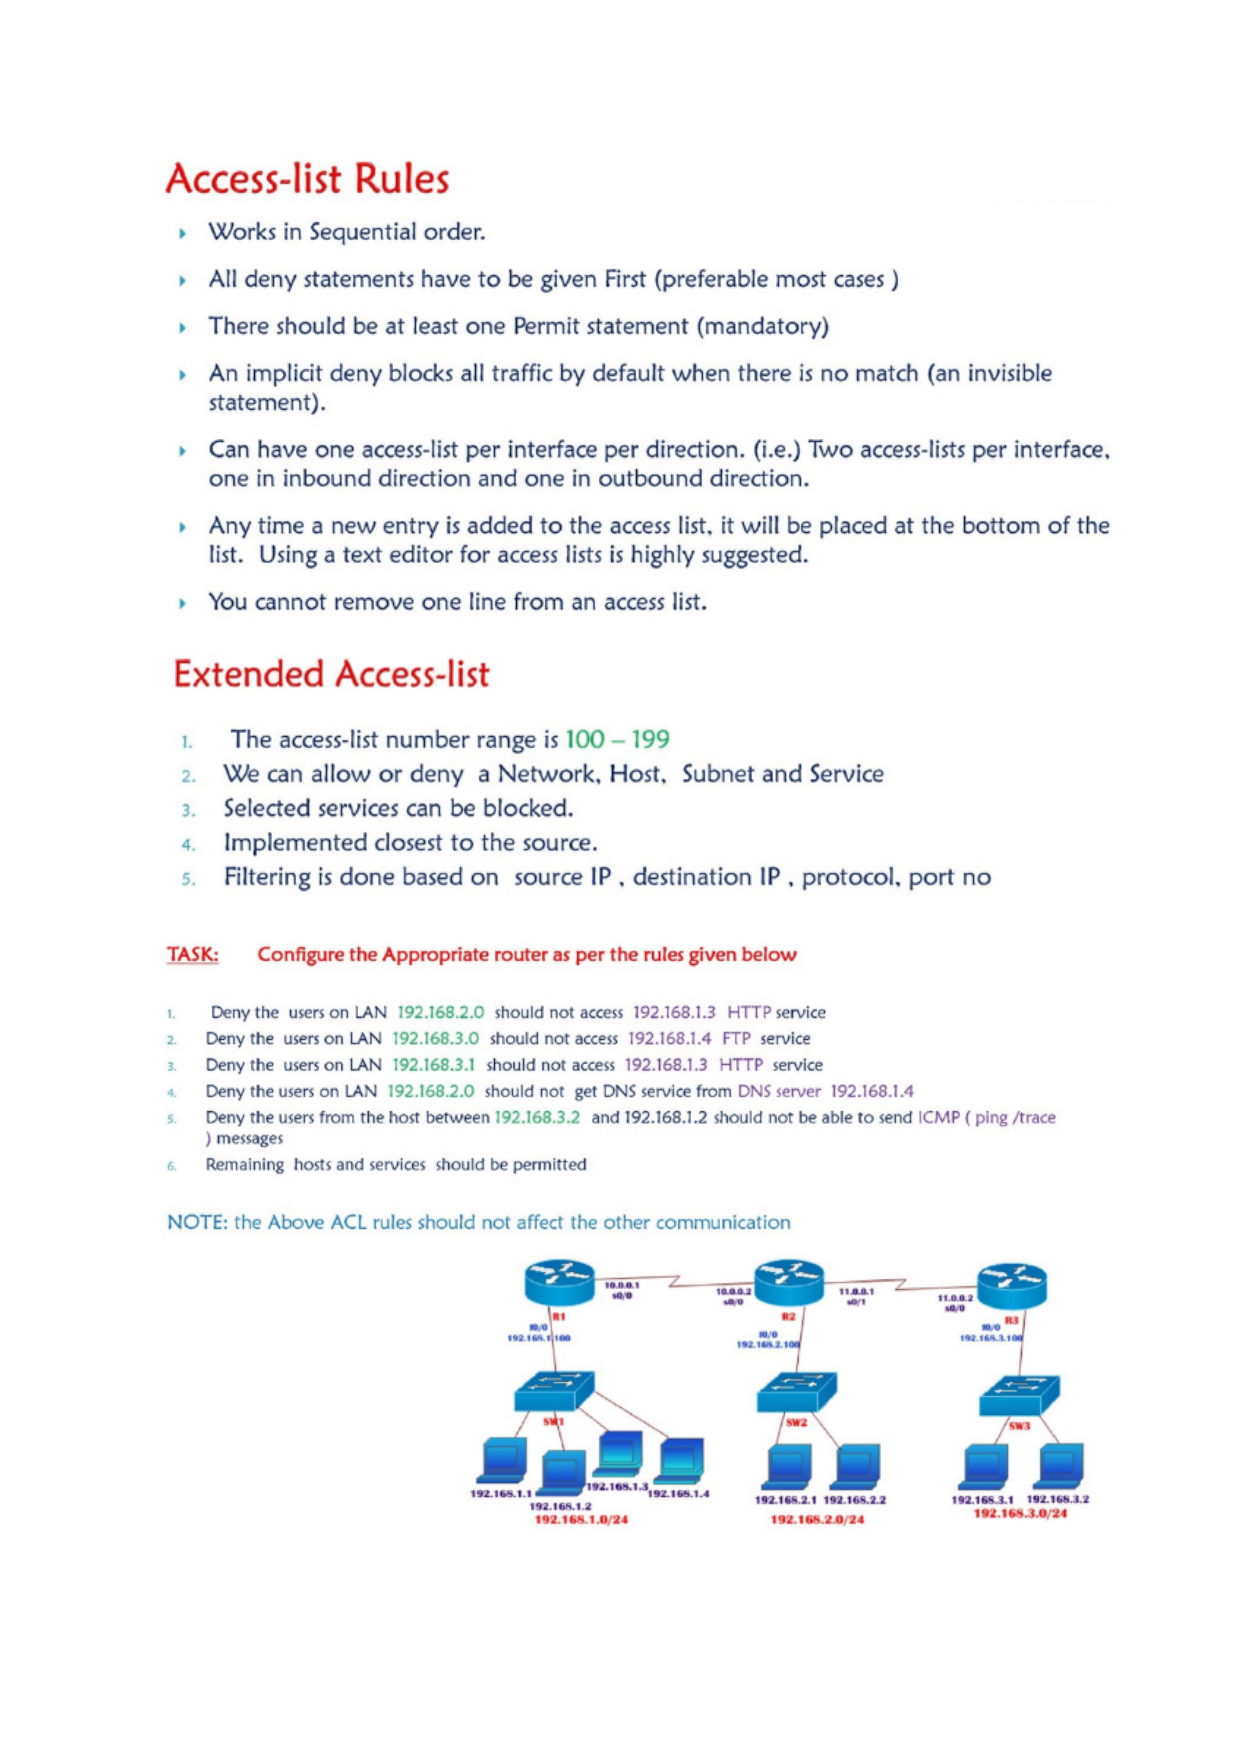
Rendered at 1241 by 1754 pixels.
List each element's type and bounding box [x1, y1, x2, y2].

picture [150, 647, 1125, 908]
picture [150, 150, 1125, 623]
picture [150, 933, 1125, 1546]
